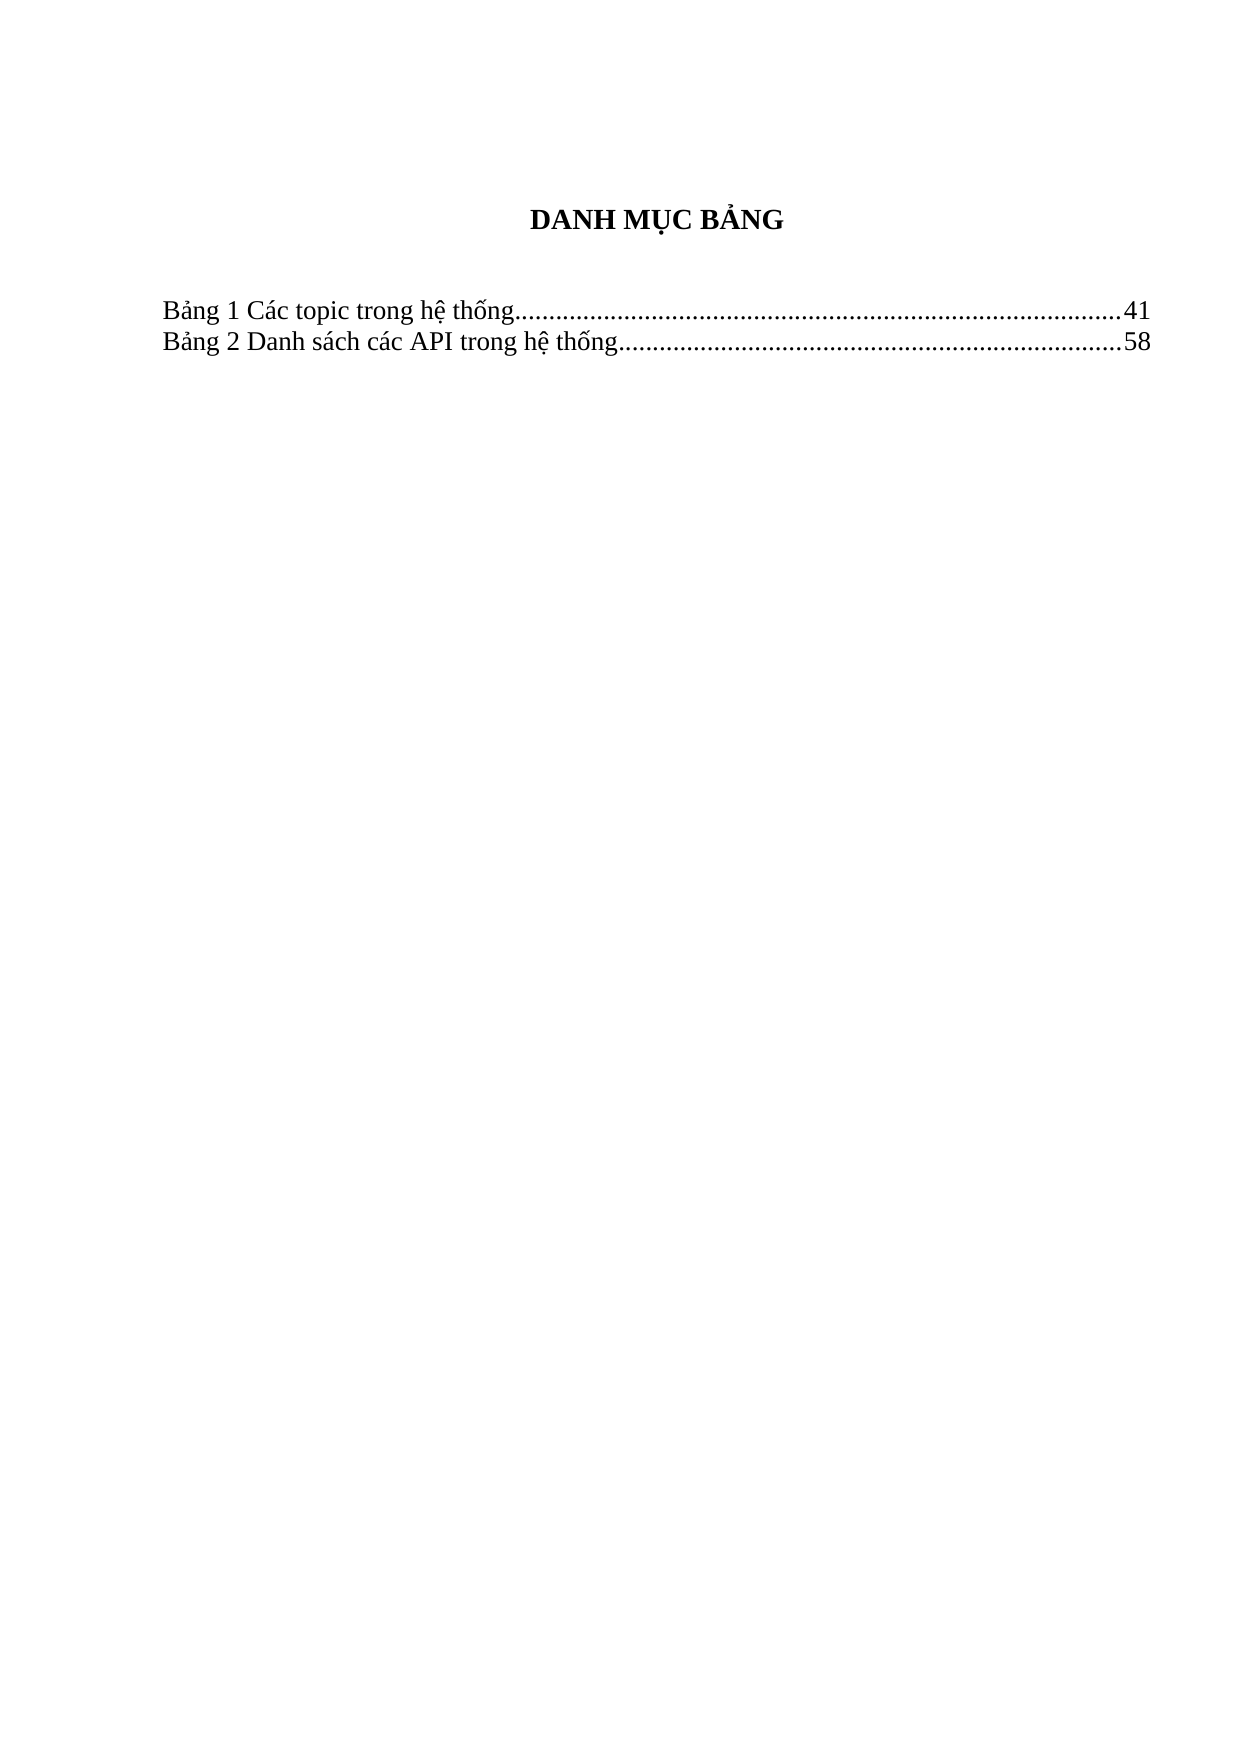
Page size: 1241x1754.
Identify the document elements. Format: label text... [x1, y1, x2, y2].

subtitle DANH MỤC BẢNG [162, 202, 1152, 236]
